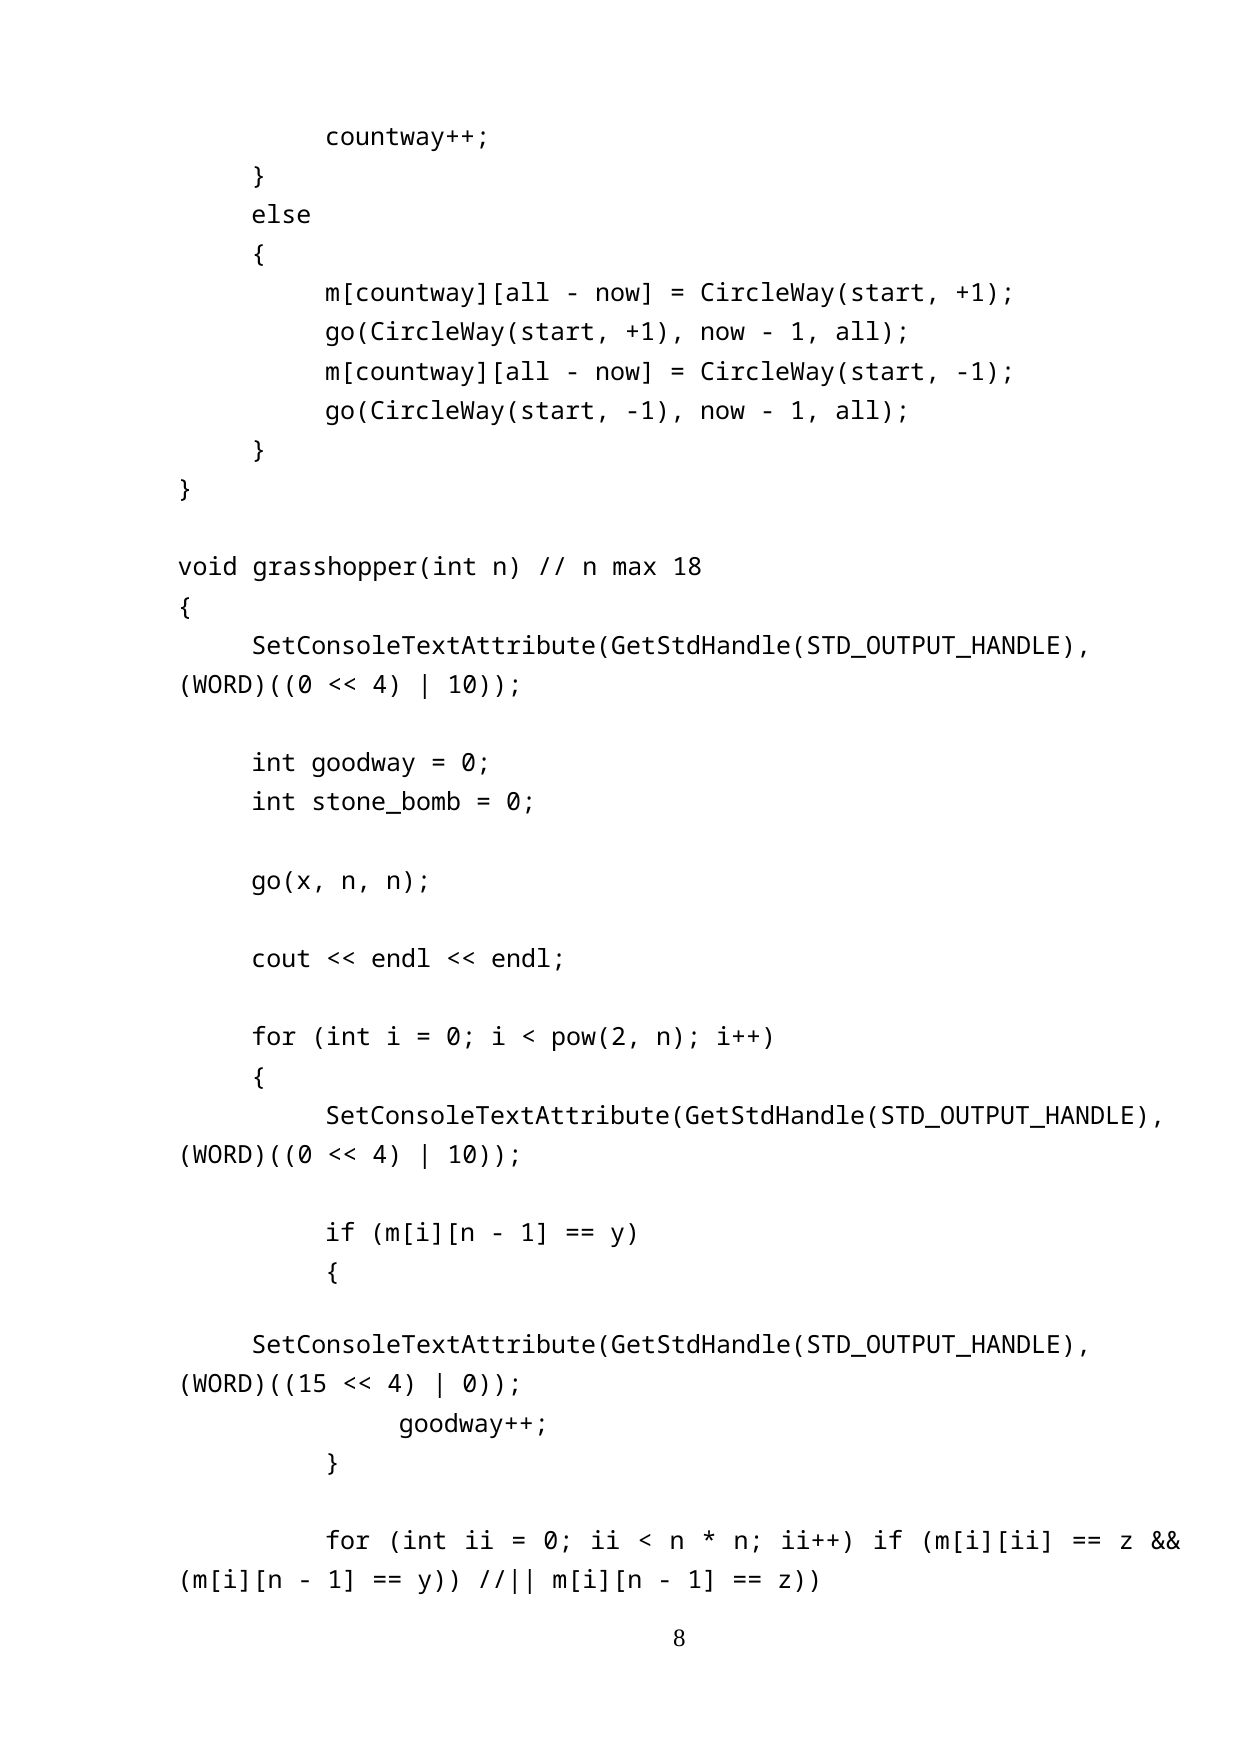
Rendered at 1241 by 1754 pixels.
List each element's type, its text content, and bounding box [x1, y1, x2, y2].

text go(CircleWay(start, -1), now - 1, all); [177, 392, 1181, 426]
text SetConsoleTextAttribute(GetStdHandle(STD_OUTPUT_HANDLE), (WORD)((15 << 4) | 0)); [177, 1293, 1181, 1400]
text SetConsoleTextAttribute(GetStdHandle(STD_OUTPUT_HANDLE), (WORD)((0 << 4) | 10)); [177, 1097, 1181, 1171]
text } [177, 471, 1181, 505]
text void grasshopper(int n) // n max 18 [177, 549, 1181, 583]
text else [177, 196, 1181, 231]
text countway++; [177, 118, 1181, 152]
text } [177, 1444, 1181, 1478]
text for (int i = 0; i < pow(2, n); i++) [177, 1019, 1181, 1053]
text SetConsoleTextAttribute(GetStdHandle(STD_OUTPUT_HANDLE), (WORD)((0 << 4) | 10)); [177, 627, 1181, 701]
text for (int ii = 0; ii < n * n; ii++) if (m[i][ii] == z && (m[i][n - 1] == y)) //|| m[i][n - 1] == z)) [177, 1523, 1181, 1596]
text go(x, n, n); [177, 862, 1181, 896]
text { [177, 1058, 1181, 1092]
text } [177, 431, 1181, 466]
text cout << endl << endl; [177, 941, 1181, 975]
text { [177, 1254, 1181, 1288]
text int stone_bomb = 0; [177, 784, 1181, 818]
text goodway++; [177, 1405, 1181, 1439]
text } [177, 157, 1181, 191]
text go(CircleWay(start, +1), now - 1, all); [177, 314, 1181, 348]
text if (m[i][n - 1] == y) [177, 1215, 1181, 1249]
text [177, 353, 1181, 387]
text { [177, 236, 1181, 270]
text m[countway][all - now] = CircleWay(start, +1); [177, 275, 1181, 309]
text { [177, 588, 1181, 622]
text int goodway = 0; [177, 745, 1181, 779]
